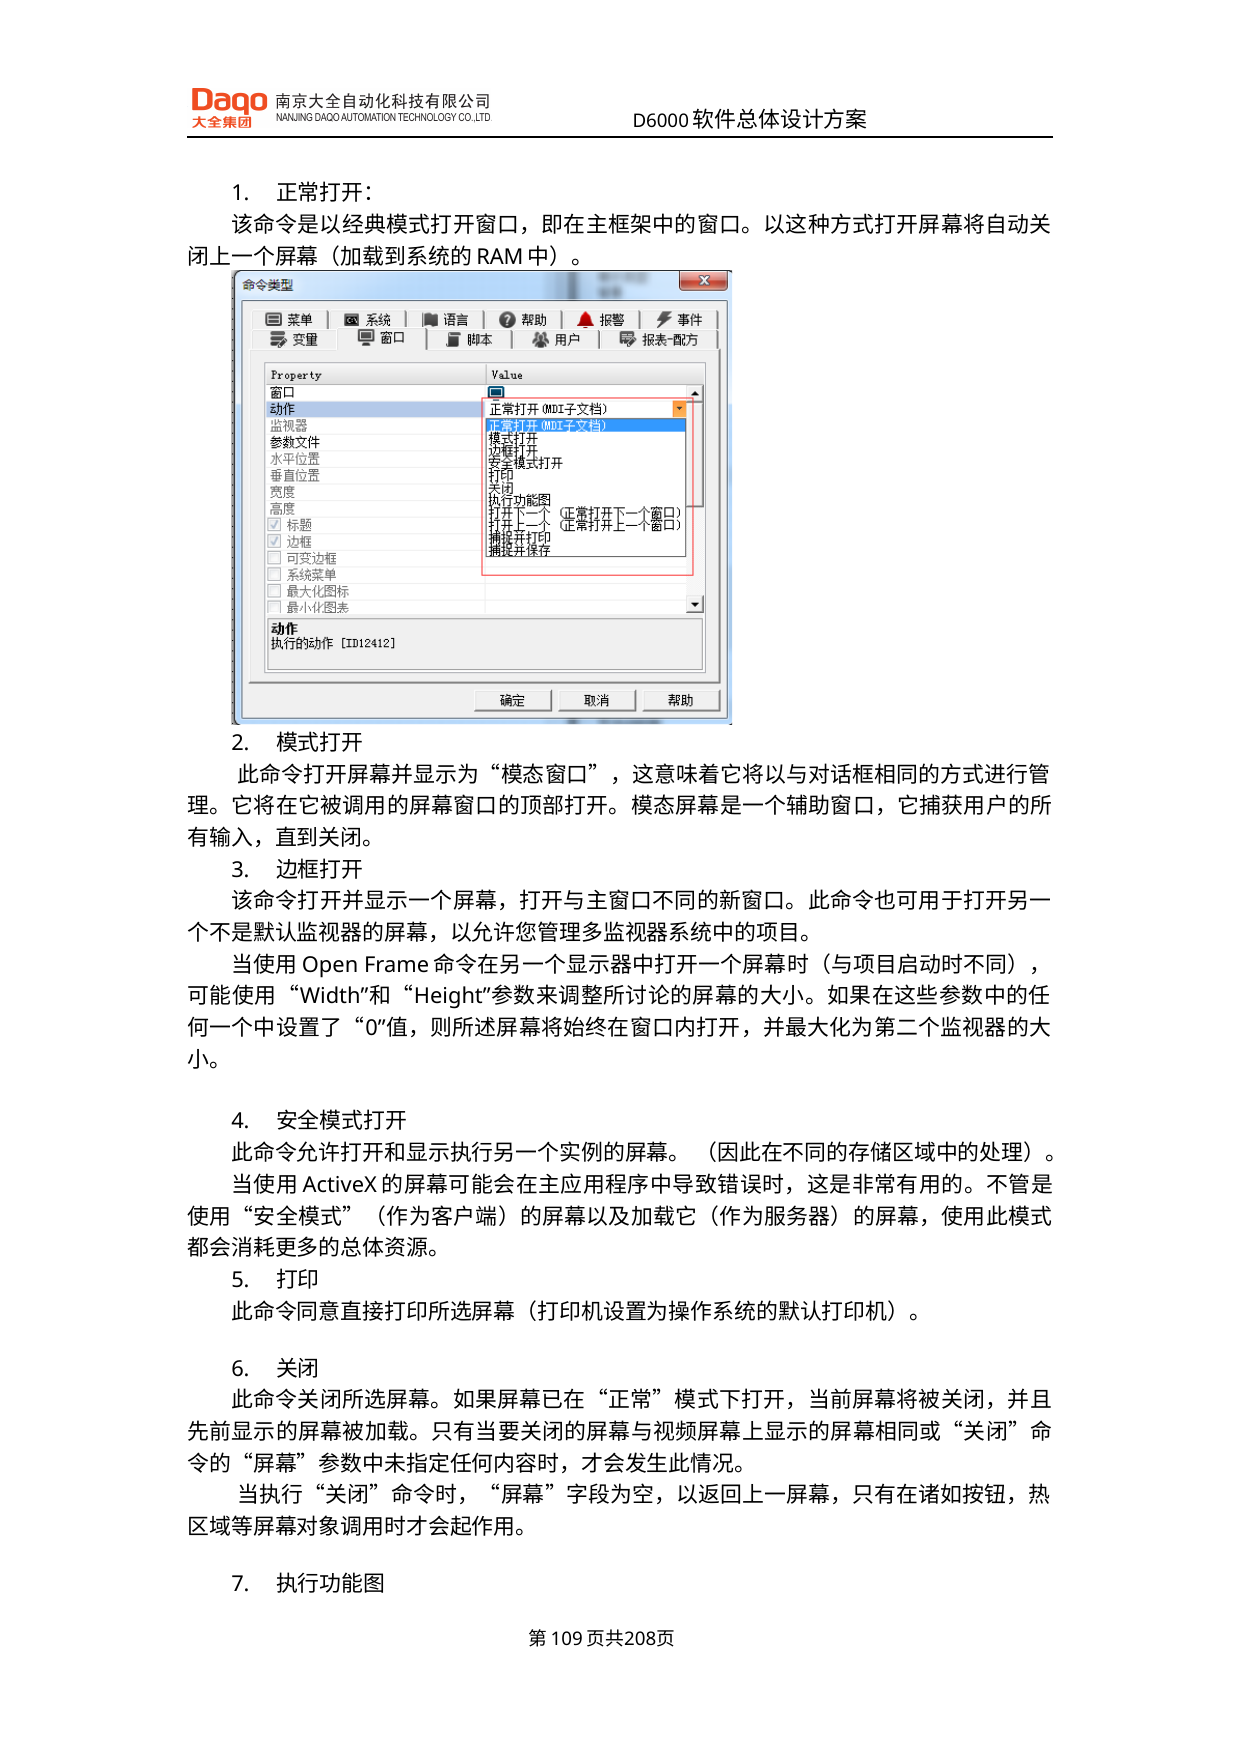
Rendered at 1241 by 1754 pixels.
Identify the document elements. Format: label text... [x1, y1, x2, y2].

picture [231, 270, 733, 725]
picture [187, 88, 492, 128]
text 4. 安全模式打开 [187, 1103, 1053, 1135]
text 当使用Open Frame命令在另一个显示器中打开一个屏幕时（与项目启动时不同），可能使用“Width”和“Height”参数来调整所讨论的屏幕的大小。如果在这些参数中的任何一个中设置了“0”值，则所述屏幕将始终在窗口内打开，并最大化为第二个监视器的大小。 [187, 947, 1053, 1074]
text 6. 关闭 [187, 1351, 1053, 1382]
text 该命令打开并显示一个屏幕，打开与主窗口不同的新窗口。此命令也可用于打开另一个不是默认监视器的屏幕，以允许您管理多监视器系统中的项目。 [187, 883, 1053, 947]
text 此命令关闭所选屏幕。如果屏幕已在“正常”模式下打开，当前屏幕将被关闭，并且先前显示的屏幕被加载。只有当要关闭的屏幕与视频屏幕上显示的屏幕相同或“关闭”命令的“屏幕”参数中未指定任何内容时，才会发生此情况。 [187, 1382, 1053, 1477]
text 2. 模式打开 [187, 725, 1053, 757]
text 1. 正常打开： [187, 175, 1053, 207]
text 此命令同意直接打印所选屏幕（打印机设置为操作系统的默认打印机）。 [187, 1294, 1053, 1326]
text 7. 执行功能图 [187, 1566, 1053, 1598]
text 3. 边框打开 [187, 852, 1053, 883]
text 此命令允许打开和显示执行另一个实例的屏幕。 （因此在不同的存储区域中的处理）。 [187, 1135, 1053, 1167]
text 当使用ActiveX的屏幕可能会在主应用程序中导致错误时，这是非常有用的。不管是使用“安全模式”（作为客户端）的屏幕以及加载它（作为服务器）的屏幕，使用此模式都会消耗更多的总体资源。 [187, 1167, 1053, 1262]
text 该命令是以经典模式打开窗口，即在主框架中的窗口。以这种方式打开屏幕将自动关闭上一个屏幕（加载到系统的RAM中）。 [187, 207, 1053, 270]
text 此命令打开屏幕并显示为“模态窗口”，这意味着它将以与对话框相同的方式进行管理。它将在它被调用的屏幕窗口的顶部打开。模态屏幕是一个辅助窗口，它捕获用户的所有输入，直到关闭。 [187, 757, 1053, 852]
text 5. 打印 [187, 1262, 1053, 1294]
text 当执行“关闭”命令时，“屏幕”字段为空，以返回上一屏幕，只有在诸如按钮，热区域等屏幕对象调用时才会起作用。 [187, 1477, 1053, 1541]
